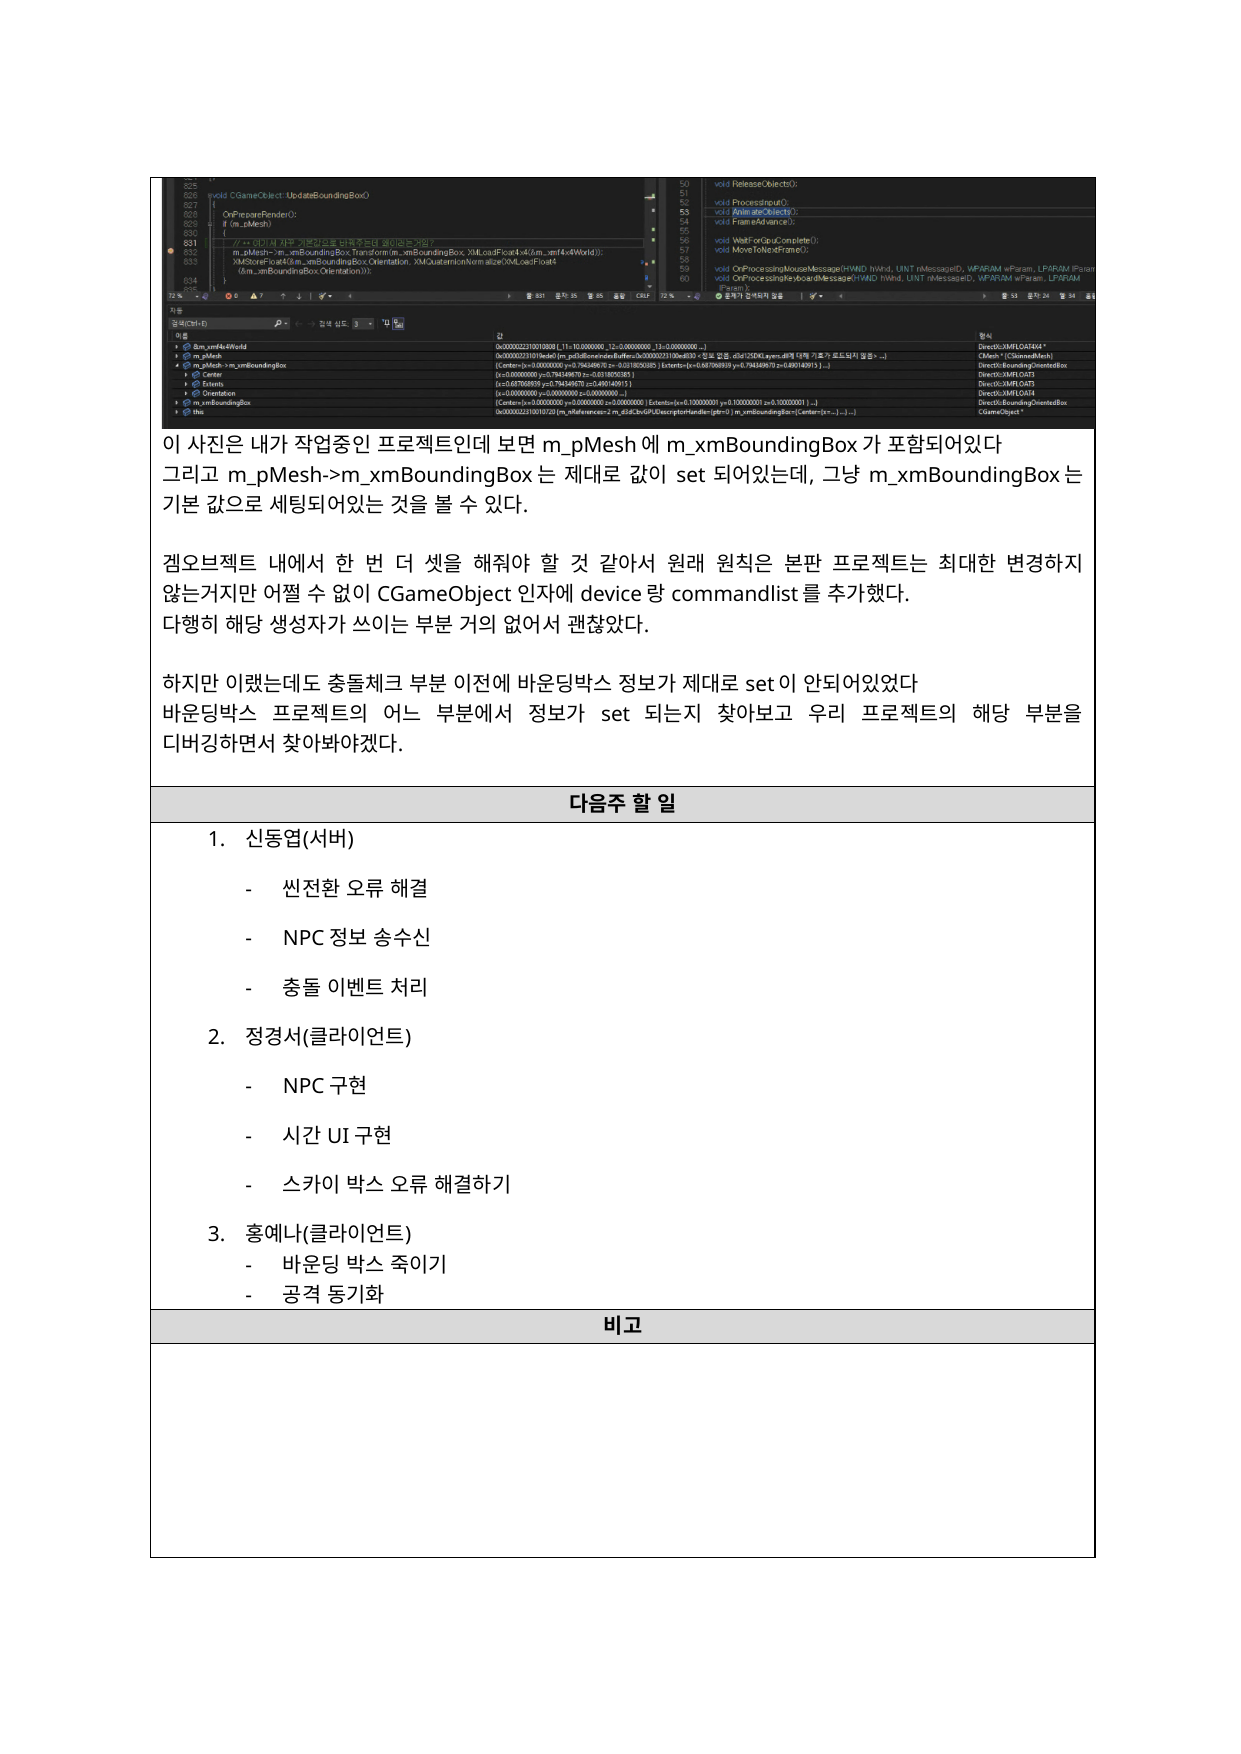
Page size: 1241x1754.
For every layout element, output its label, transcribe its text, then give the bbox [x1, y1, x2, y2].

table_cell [151, 178, 1094, 786]
table_cell 신동엽(서버) 씬전환 오류 해결 NPC 정보 송수신 충돌 이벤트 처리 정경서(클라이언트) NPC 구현 시간 UI 구현 스카이 박스 오류 해결하기 홍예나(클라이언트) 바운딩 박스 죽이기 공격 동기화 [151, 823, 1094, 1309]
table_cell [151, 1344, 1094, 1557]
table_cell 비고 [151, 1310, 1094, 1343]
picture [161, 178, 1096, 429]
table_cell 다음주 할 일 [151, 787, 1094, 822]
